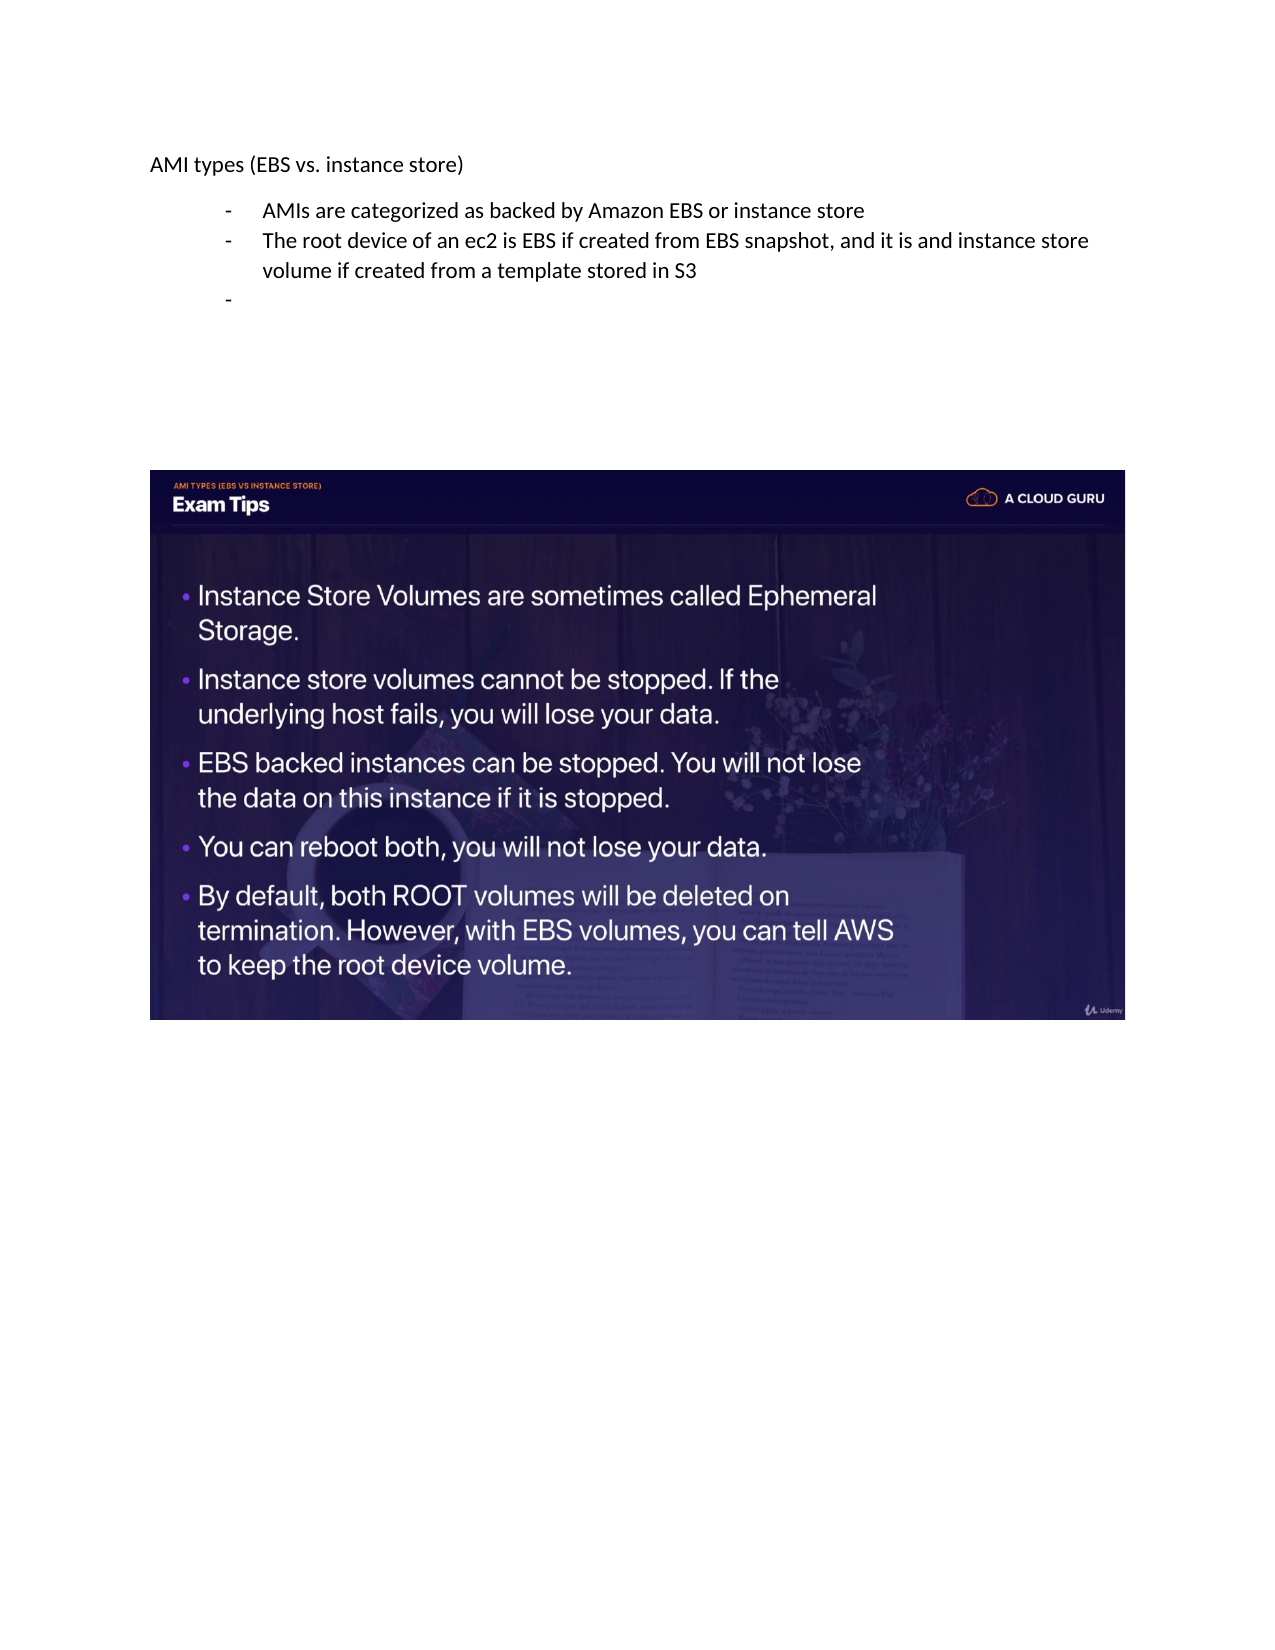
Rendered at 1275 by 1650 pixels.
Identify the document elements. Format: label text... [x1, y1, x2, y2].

list The root device of an ec2 is EBS if created from EBS snapshot, and it is and instance store volume if created from a template stored in S3 [225, 226, 1125, 284]
picture [150, 470, 1125, 1020]
list AMIs are categorized as backed by Amazon EBS or instance store [225, 196, 1125, 224]
text AMI types (EBS vs. instance store) [150, 150, 1125, 178]
